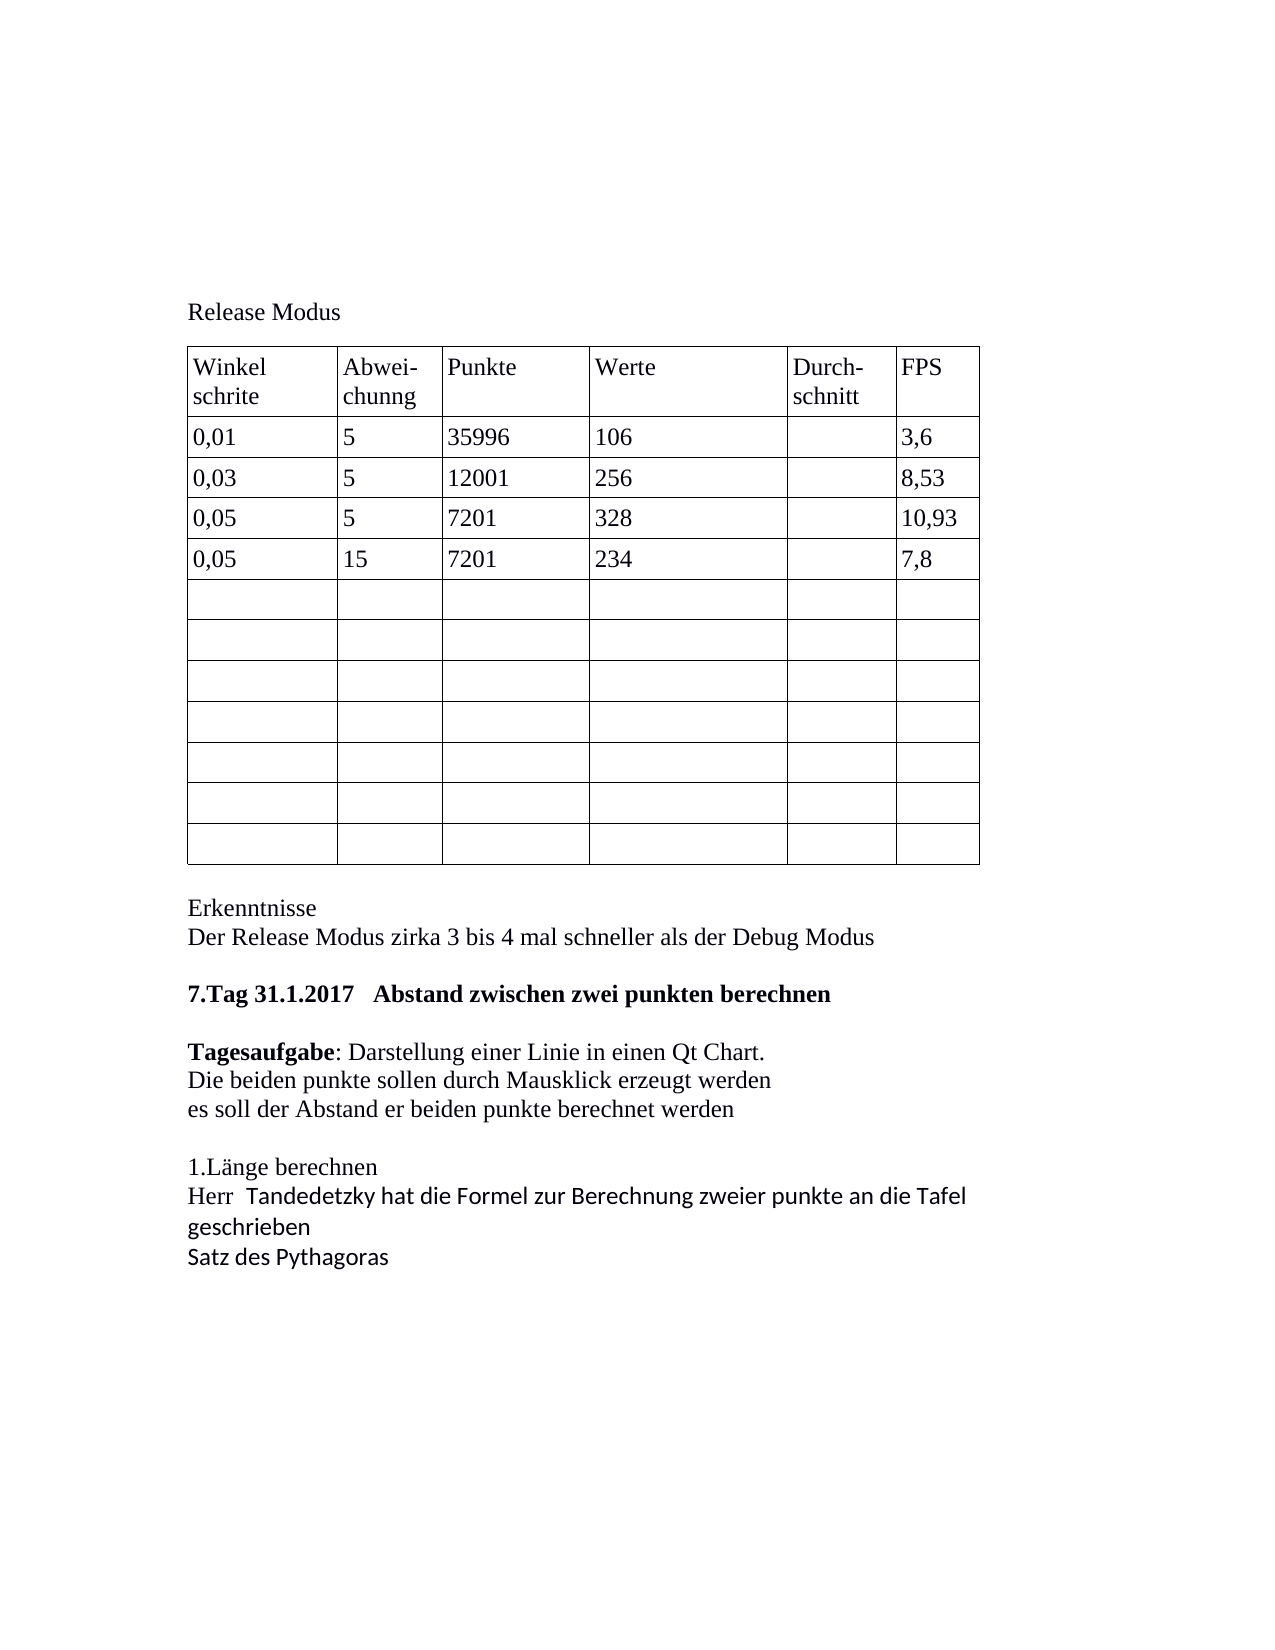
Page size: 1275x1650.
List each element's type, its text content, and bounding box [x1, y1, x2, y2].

table_cell 7,8 [897, 539, 979, 579]
table_cell [188, 824, 337, 864]
table_header Winkel schrite [188, 347, 337, 416]
table_cell 0,05 [188, 539, 337, 579]
table_cell 15 [338, 539, 442, 579]
table_cell [788, 458, 896, 497]
table_cell [590, 702, 787, 742]
table_cell [443, 580, 589, 619]
text Erkenntnisse [187, 893, 1087, 922]
table_cell [897, 620, 979, 660]
text Release Modus [187, 297, 1087, 326]
table_cell [188, 661, 337, 701]
table_cell [338, 743, 442, 782]
table_header Durch- schnitt [788, 347, 896, 416]
table_cell [188, 702, 337, 742]
text Die beiden punkte sollen durch Mausklick erzeugt werden [187, 1066, 1087, 1094]
table_cell [897, 580, 979, 619]
table_cell 7201 [443, 498, 589, 538]
table_cell [590, 661, 787, 701]
table_header Abwei- chunng [338, 347, 442, 416]
table_cell [897, 824, 979, 864]
table_cell [443, 661, 589, 701]
table_cell 0,01 [188, 417, 337, 456]
table_cell [590, 783, 787, 823]
table_header Werte [590, 347, 787, 416]
table_cell [788, 580, 896, 619]
table_cell [188, 743, 337, 782]
text Satz des Pythagoras [187, 1242, 1087, 1272]
table_cell [897, 661, 979, 701]
table_cell [590, 620, 787, 660]
table_cell 256 [590, 458, 787, 497]
table_cell [443, 702, 589, 742]
table_cell [788, 702, 896, 742]
table_cell [788, 824, 896, 864]
table_cell [788, 539, 896, 579]
table_cell 3,6 [897, 417, 979, 456]
table_cell [788, 661, 896, 701]
table_cell 328 [590, 498, 787, 538]
table_cell [590, 824, 787, 864]
table_cell 234 [590, 539, 787, 579]
table_cell [897, 702, 979, 742]
table_cell [443, 783, 589, 823]
table_cell [443, 620, 589, 660]
table_cell 35996 [443, 417, 589, 456]
table_cell [788, 620, 896, 660]
table_cell 0,05 [188, 498, 337, 538]
text Herr Tandedetzky hat die Formel zur Berechnung zweier punkte an die Tafel geschrieben [187, 1181, 1087, 1242]
table_cell [590, 743, 787, 782]
table_cell [788, 417, 896, 456]
table_cell [188, 783, 337, 823]
table_cell 5 [338, 498, 442, 538]
table_cell 5 [338, 458, 442, 497]
text Der Release Modus zirka 3 bis 4 mal schneller als der Debug Modus [187, 922, 1087, 951]
table_cell [338, 702, 442, 742]
table_cell 8,53 [897, 458, 979, 497]
table_cell [338, 620, 442, 660]
text es soll der Abstand er beiden punkte berechnet werden [187, 1094, 1087, 1123]
table_cell 12001 [443, 458, 589, 497]
table_cell [788, 743, 896, 782]
text 7.Tag 31.1.2017 Abstand zwischen zwei punkten berechnen [187, 979, 1087, 1008]
table_cell [590, 580, 787, 619]
table_cell [788, 783, 896, 823]
table_header Punkte [443, 347, 589, 416]
table_cell 106 [590, 417, 787, 456]
table_cell [338, 661, 442, 701]
table_cell 10,93 [897, 498, 979, 538]
table_cell [338, 783, 442, 823]
table_header FPS [897, 347, 979, 416]
table_cell [338, 824, 442, 864]
table_cell [338, 580, 442, 619]
table_cell 5 [338, 417, 442, 456]
table_cell 7201 [443, 539, 589, 579]
table_cell [188, 620, 337, 660]
table_cell [443, 743, 589, 782]
table_cell [897, 783, 979, 823]
table_cell [788, 498, 896, 538]
table_cell 0,03 [188, 458, 337, 497]
table_cell [188, 580, 337, 619]
table_cell [443, 824, 589, 864]
table_cell [897, 743, 979, 782]
text 1.Länge berechnen [187, 1152, 1087, 1181]
text Tagesaufgabe: Darstellung einer Linie in einen Qt Chart. [187, 1037, 1087, 1066]
